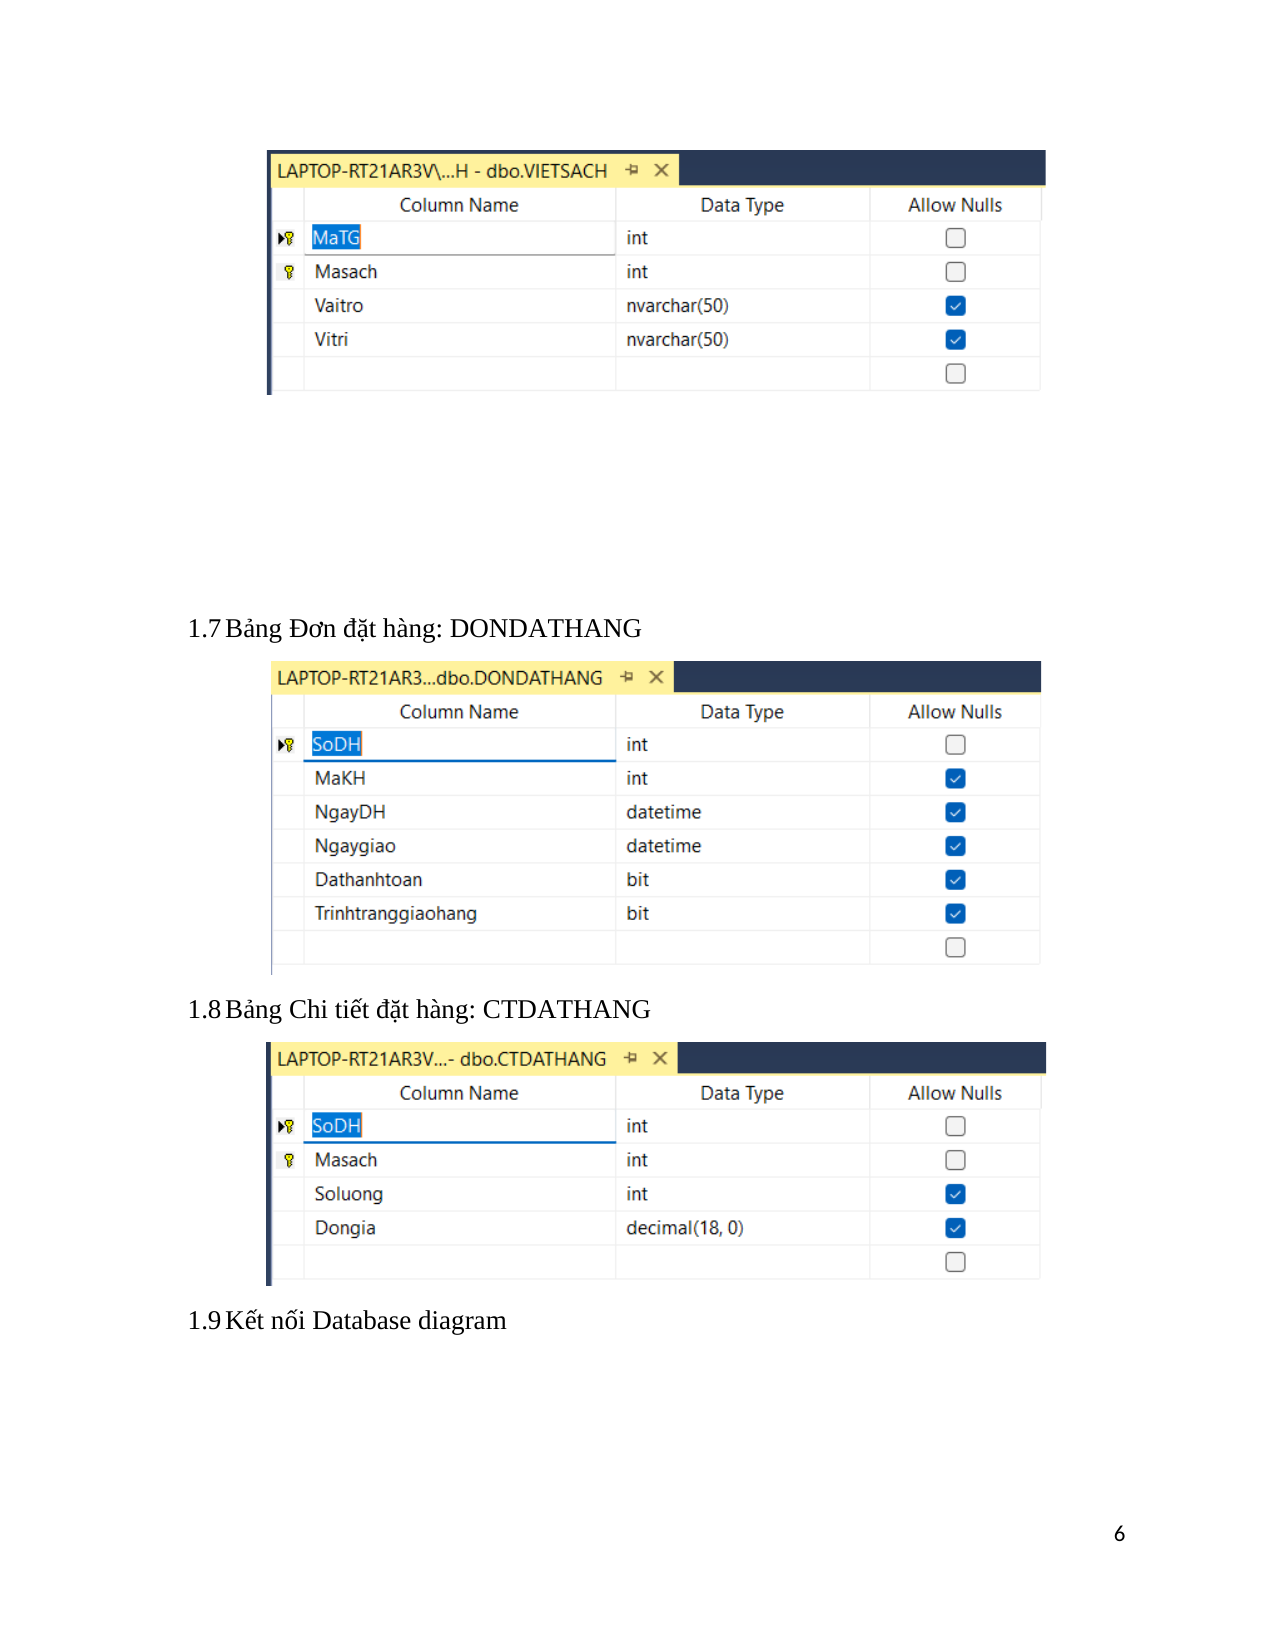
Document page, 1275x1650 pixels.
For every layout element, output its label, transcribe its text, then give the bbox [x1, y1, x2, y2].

picture [271, 661, 1042, 975]
picture [266, 1042, 1047, 1286]
list Bảng Đơn đặt hàng: DONDATHANG [187, 612, 1125, 643]
list Kết nối Database diagram [187, 1304, 1125, 1335]
picture [266, 150, 1046, 395]
list Bảng Chi tiết đặt hàng: CTDATHANG [187, 993, 1125, 1024]
